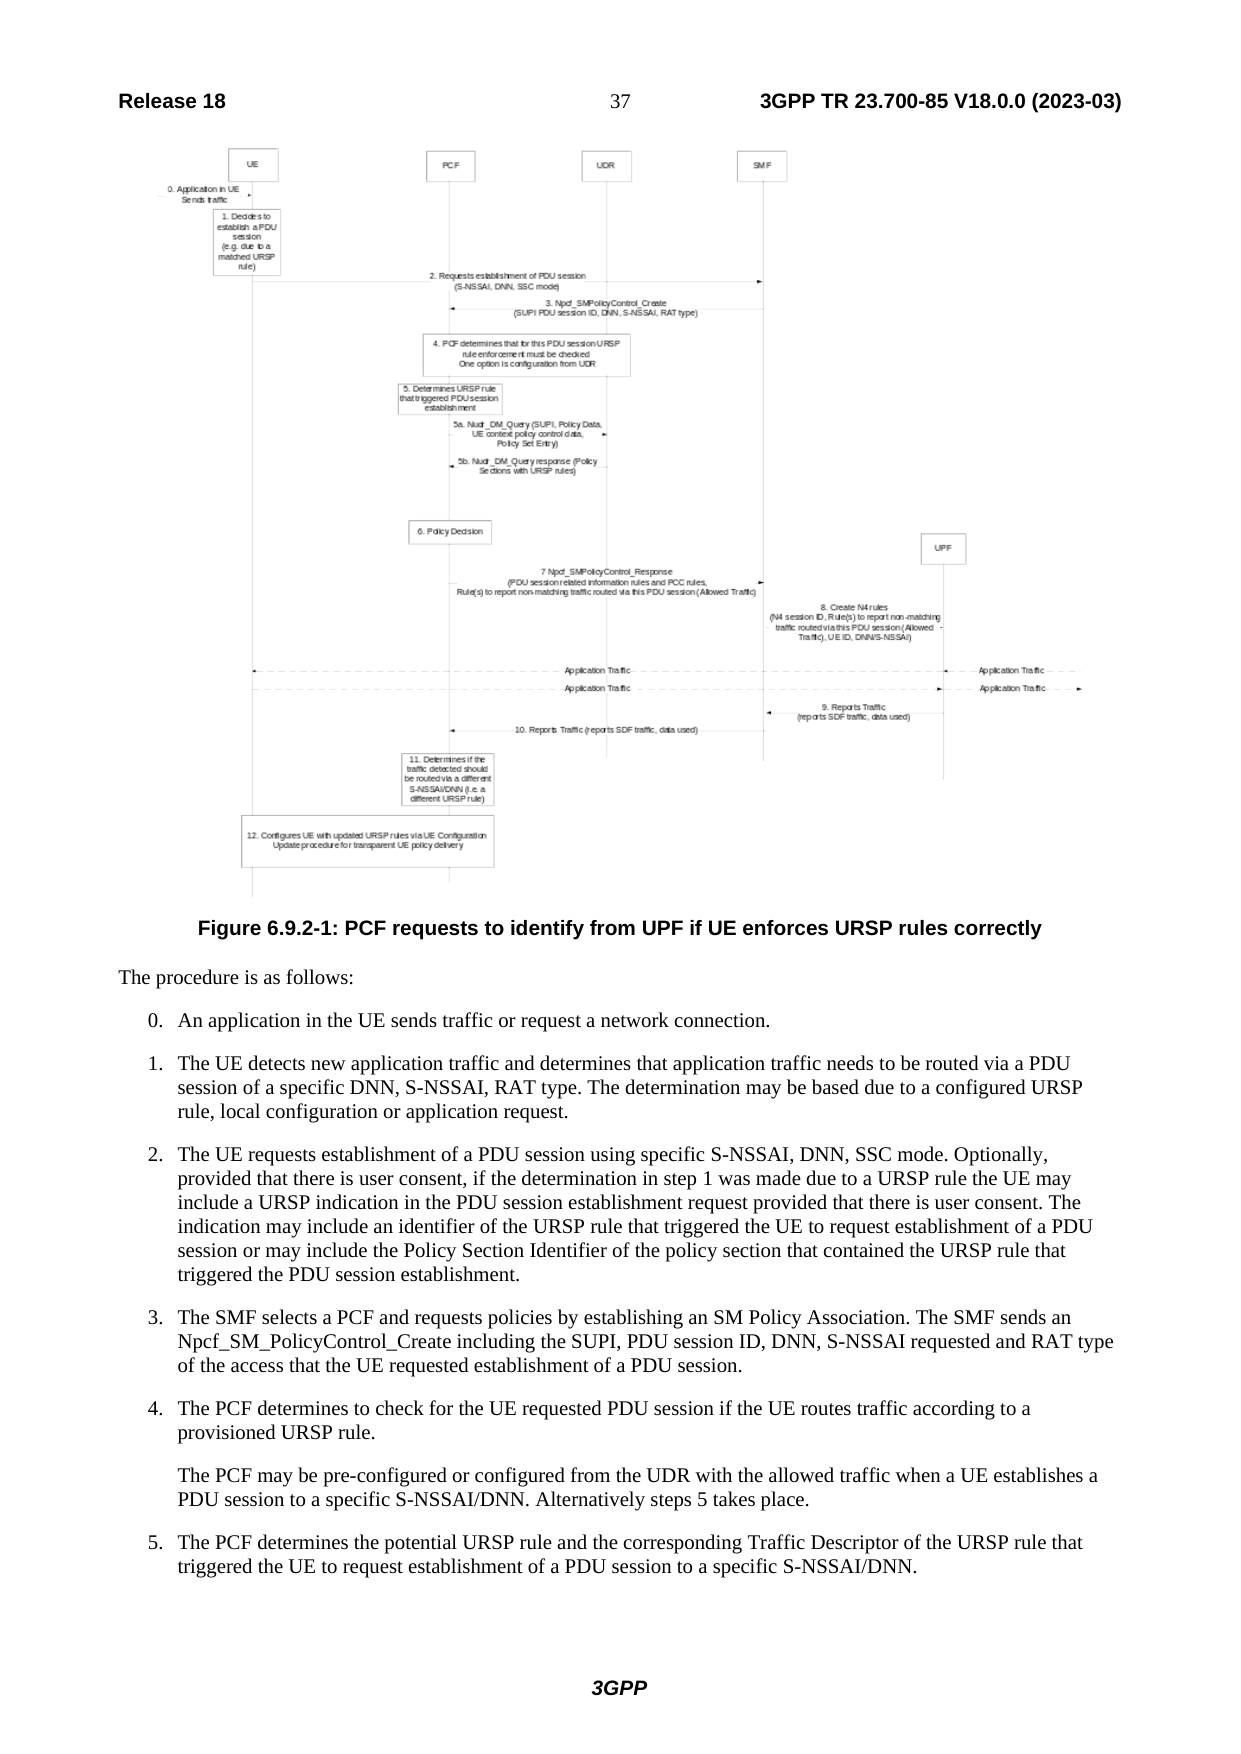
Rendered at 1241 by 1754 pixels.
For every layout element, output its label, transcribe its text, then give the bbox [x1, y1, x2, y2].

text 5. The PCF determines the potential URSP rule and the corresponding Traffic Descriptor of the URSP rule that triggered the UE to request establishment of a PDU session to a specific S-NSSAI/DNN. [148, 1529, 1122, 1578]
text 0. An application in the UE sends traffic or request a network connection. [148, 1008, 1122, 1032]
text The procedure is as follows: [118, 965, 1122, 989]
text 3. The SMF selects a PCF and requests policies by establishing an SM Policy Association. The SMF sends an Npcf_SM_PolicyControl_Create including the SUPI, PDU session ID, DNN, S-NSSAI requested and RAT type of the access that the UE requested establishment of a PDU session. [148, 1305, 1122, 1377]
text Figure 6.9.2-1: PCF requests to identify from UPF if UE enforces URSP rules correctly [118, 916, 1122, 940]
text 2. The UE requests establishment of a PDU session using specific S-NSSAI, DNN, SSC mode. Optionally, provided that there is user consent, if the determination in step 1 was made due to a URSP rule the UE may include a URSP indication in the PDU session establishment request provided that there is user consent. The indication may include an identifier of the URSP rule that triggered the UE to request establishment of a PDU session or may include the Policy Section Identifier of the policy section that contained the URSP rule that triggered the PDU session establishment. [148, 1142, 1122, 1286]
text 4. The PCF determines to check for the UE requested PDU session if the UE routes traffic according to a provisioned URSP rule. [148, 1396, 1122, 1444]
text The PCF may be pre-configured or configured from the UDR with the allowed traffic when a UE establishes a PDU session to a specific S-NSSAI/DNN. Alternatively steps 5 takes place. [148, 1463, 1122, 1511]
text 1. The UE detects new application traffic and determines that application traffic needs to be routed via a PDU session of a specific DNN, S-NSSAI, RAT type. The determination may be based due to a configured URSP rule, local configuration or application request. [148, 1051, 1122, 1123]
